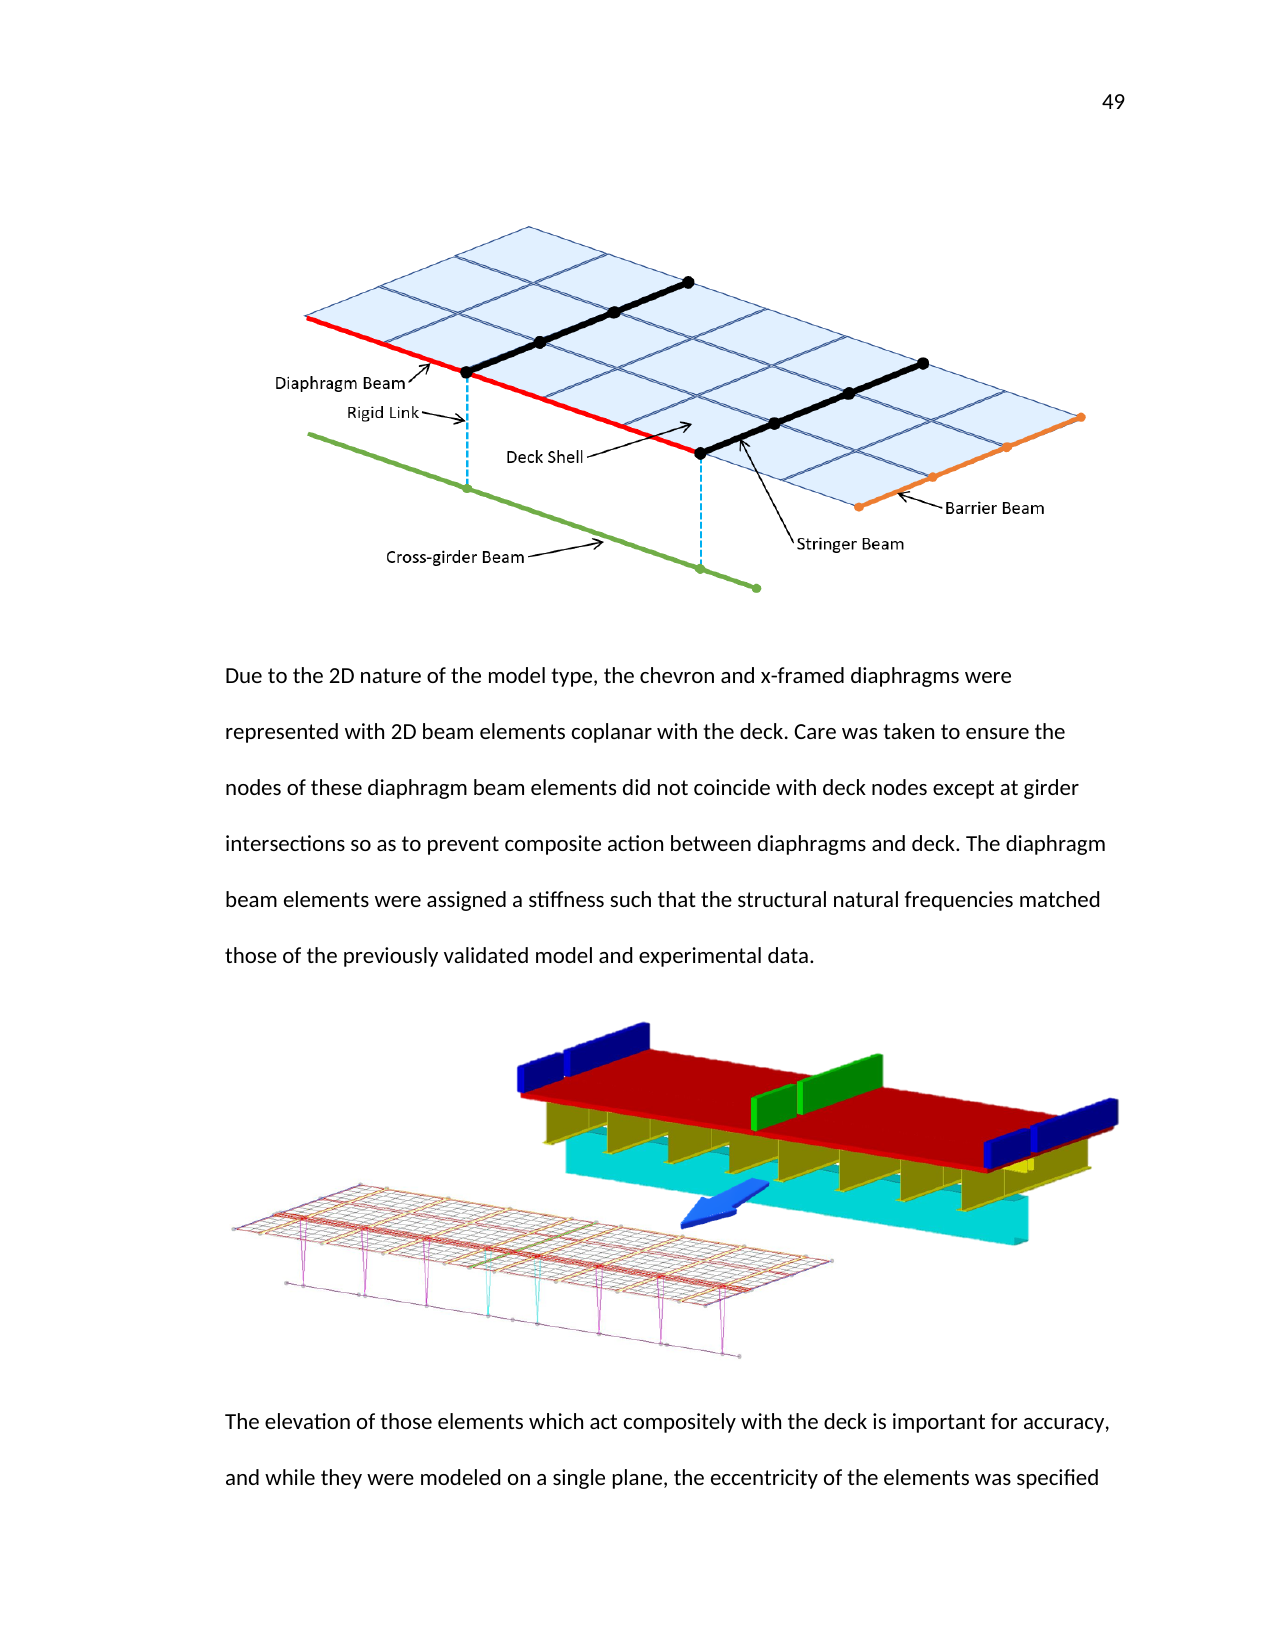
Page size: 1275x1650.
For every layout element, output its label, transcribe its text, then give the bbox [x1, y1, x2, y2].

picture [225, 212, 1125, 621]
picture [225, 1010, 1125, 1367]
text Due to the 2D nature of the model type, the chevron and x-framed diaphragms were represented with 2D beam elements coplanar with the deck. Care was taken to ensure the nodes of these diaphragm beam elements did not coincide with deck nodes except at girder intersections so as to prevent composite action between diaphragms and deck. The diaphragm beam elements were assigned a stiffness such that the structural natural frequencies matched those of the previously validated model and experimental data. [225, 661, 1125, 969]
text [225, 1407, 1125, 1491]
